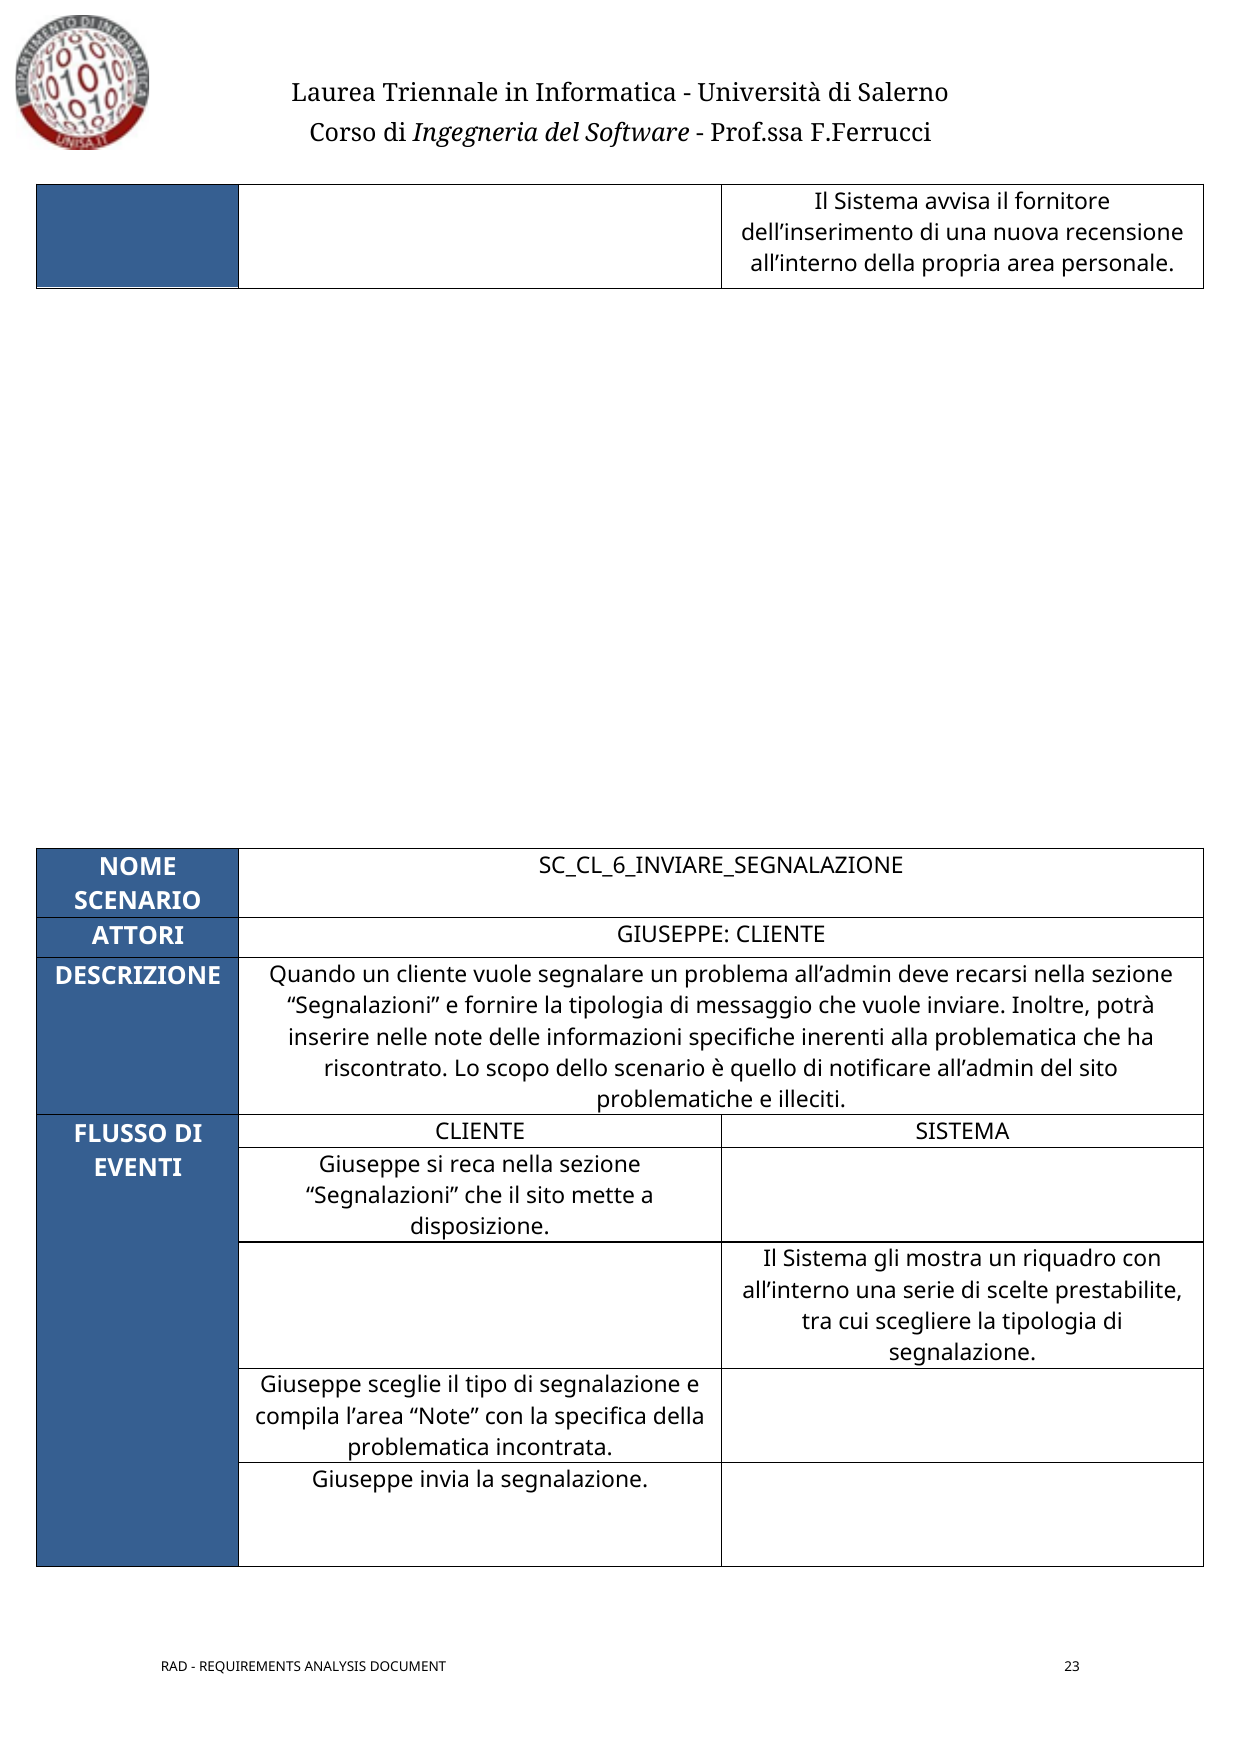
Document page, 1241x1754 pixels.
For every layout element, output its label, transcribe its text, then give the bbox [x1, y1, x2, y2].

table_cell DESCRIZIONE [37, 958, 238, 1114]
table_cell ATTORI [37, 918, 238, 957]
table_cell CLIENTE [239, 1115, 721, 1147]
table_cell [722, 1369, 1203, 1462]
table_cell GIUSEPPE: CLIENTE [239, 918, 1203, 957]
table_cell [722, 1148, 1203, 1241]
table_cell [239, 185, 721, 287]
table_header SC_CL_6_INVIARE_SEGNALAZIONE [239, 849, 1203, 917]
table_cell Giuseppe sceglie il tipo di segnalazione e compila l’area “Note” con la specifica della problematica incontrata. [239, 1369, 721, 1462]
picture [15, 15, 150, 150]
table_cell Il Sistema avvisa il fornitore dell’inserimento di una nuova recensione all’interno della propria area personale. [722, 185, 1203, 287]
table_cell Giuseppe invia la segnalazione. [239, 1463, 721, 1566]
table_cell Giuseppe si reca nella sezione “Segnalazioni” che il sito mette a disposizione. [239, 1148, 721, 1241]
table_cell Il Sistema gli mostra un riquadro con all’interno una serie di scelte prestabilite, tra cui scegliere la tipologia di segnalazione. [722, 1243, 1203, 1367]
table_cell [239, 1243, 721, 1367]
table_cell SISTEMA [722, 1115, 1203, 1147]
table_cell FLUSSO DI EVENTI [37, 1115, 238, 1566]
table_cell [37, 185, 238, 287]
table_header NOME SCENARIO [37, 849, 238, 917]
table_cell Quando un cliente vuole segnalare un problema all’admin deve recarsi nella sezione “Segnalazioni” e fornire la tipologia di messaggio che vuole inviare. Inoltre, potrà inserire nelle note delle informazioni specifiche inerenti alla problematica che ha riscontrato. Lo scopo dello scenario è quello di notificare all’admin del sito problematiche e illeciti. [239, 958, 1203, 1114]
table_cell [722, 1463, 1203, 1566]
